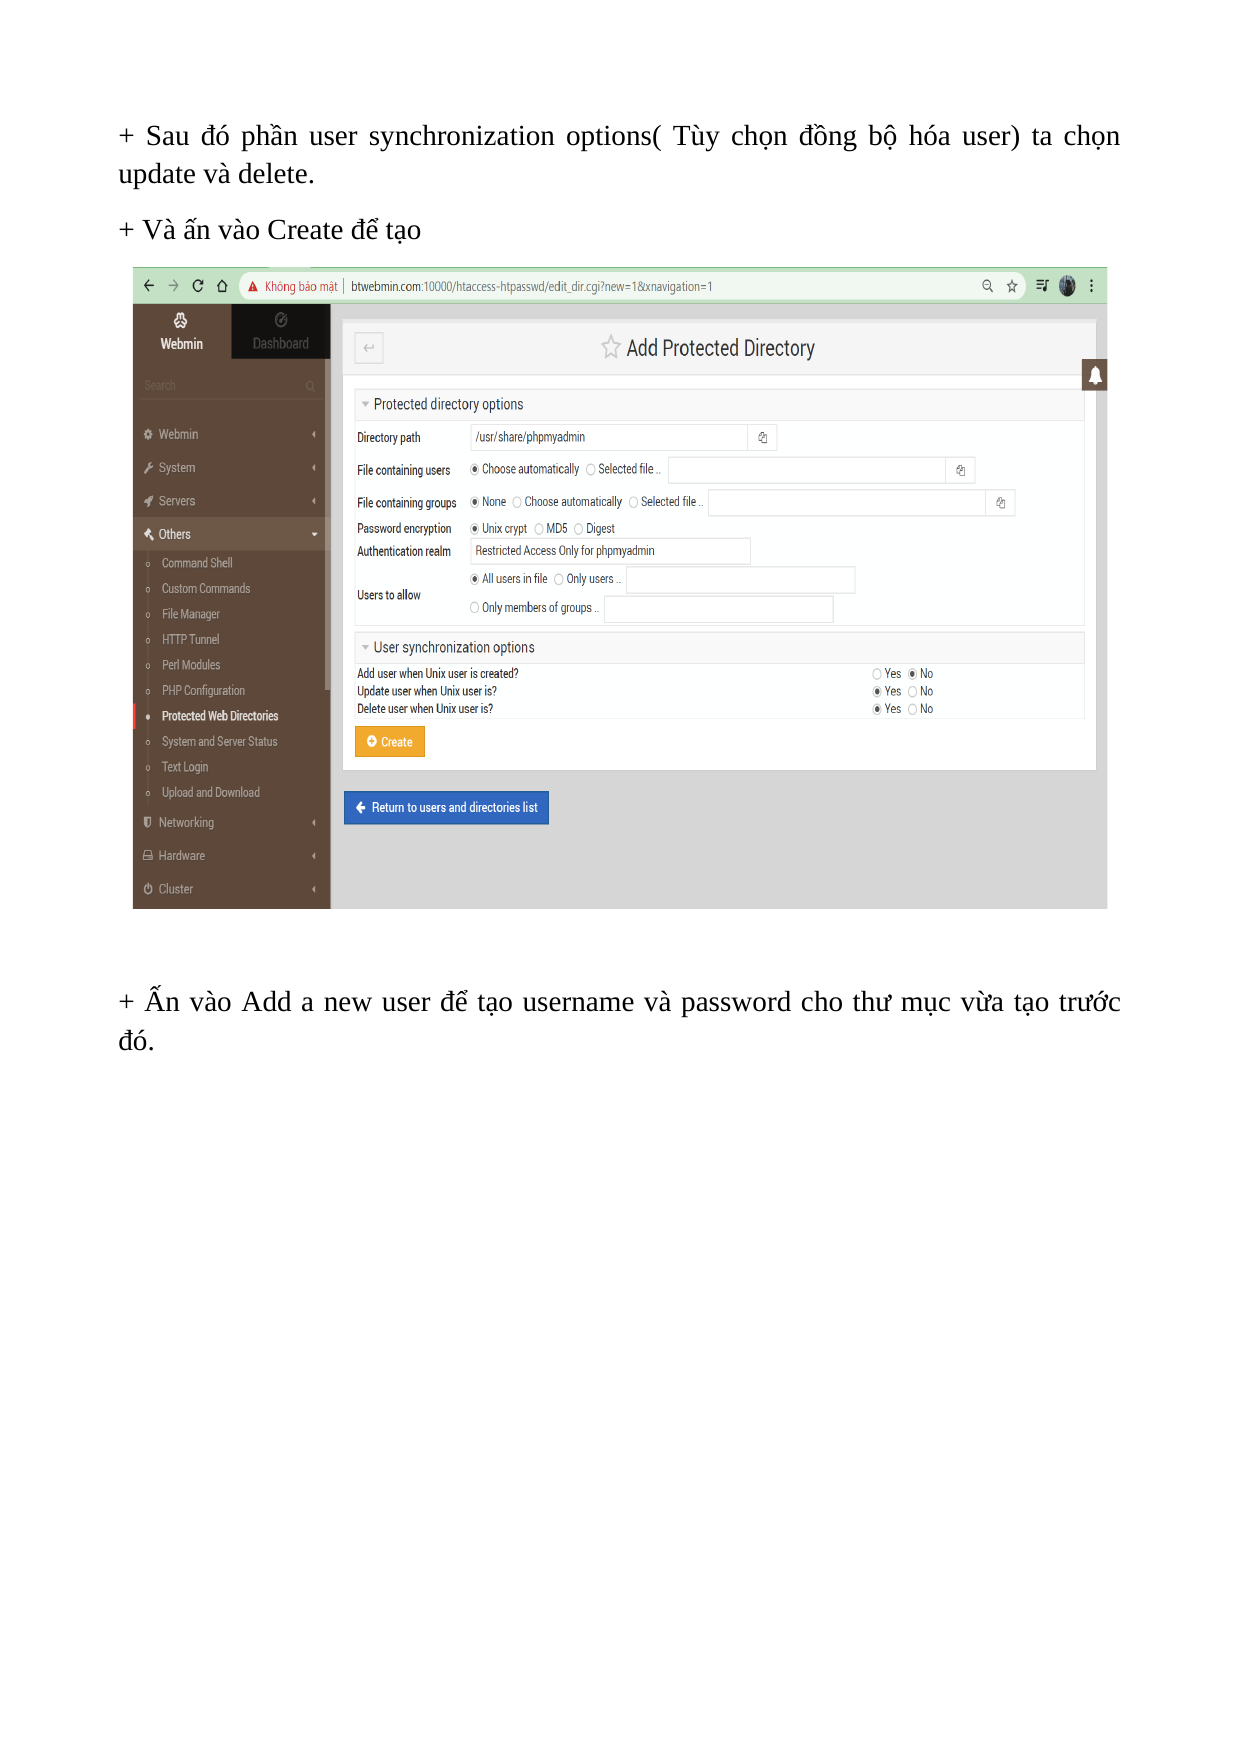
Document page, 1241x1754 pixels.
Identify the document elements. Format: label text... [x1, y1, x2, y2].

picture [132, 267, 1108, 909]
text + Ấn vào Add a new user để tạo username và password cho thư mục vừa tạo trước đó. [118, 984, 1122, 1056]
text + Và ấn vào Create để tạo [118, 212, 1122, 245]
text + Sau đó phần user synchronization options( Tùy chọn đồng bộ hóa user) ta chọn update và delete. [118, 118, 1122, 190]
